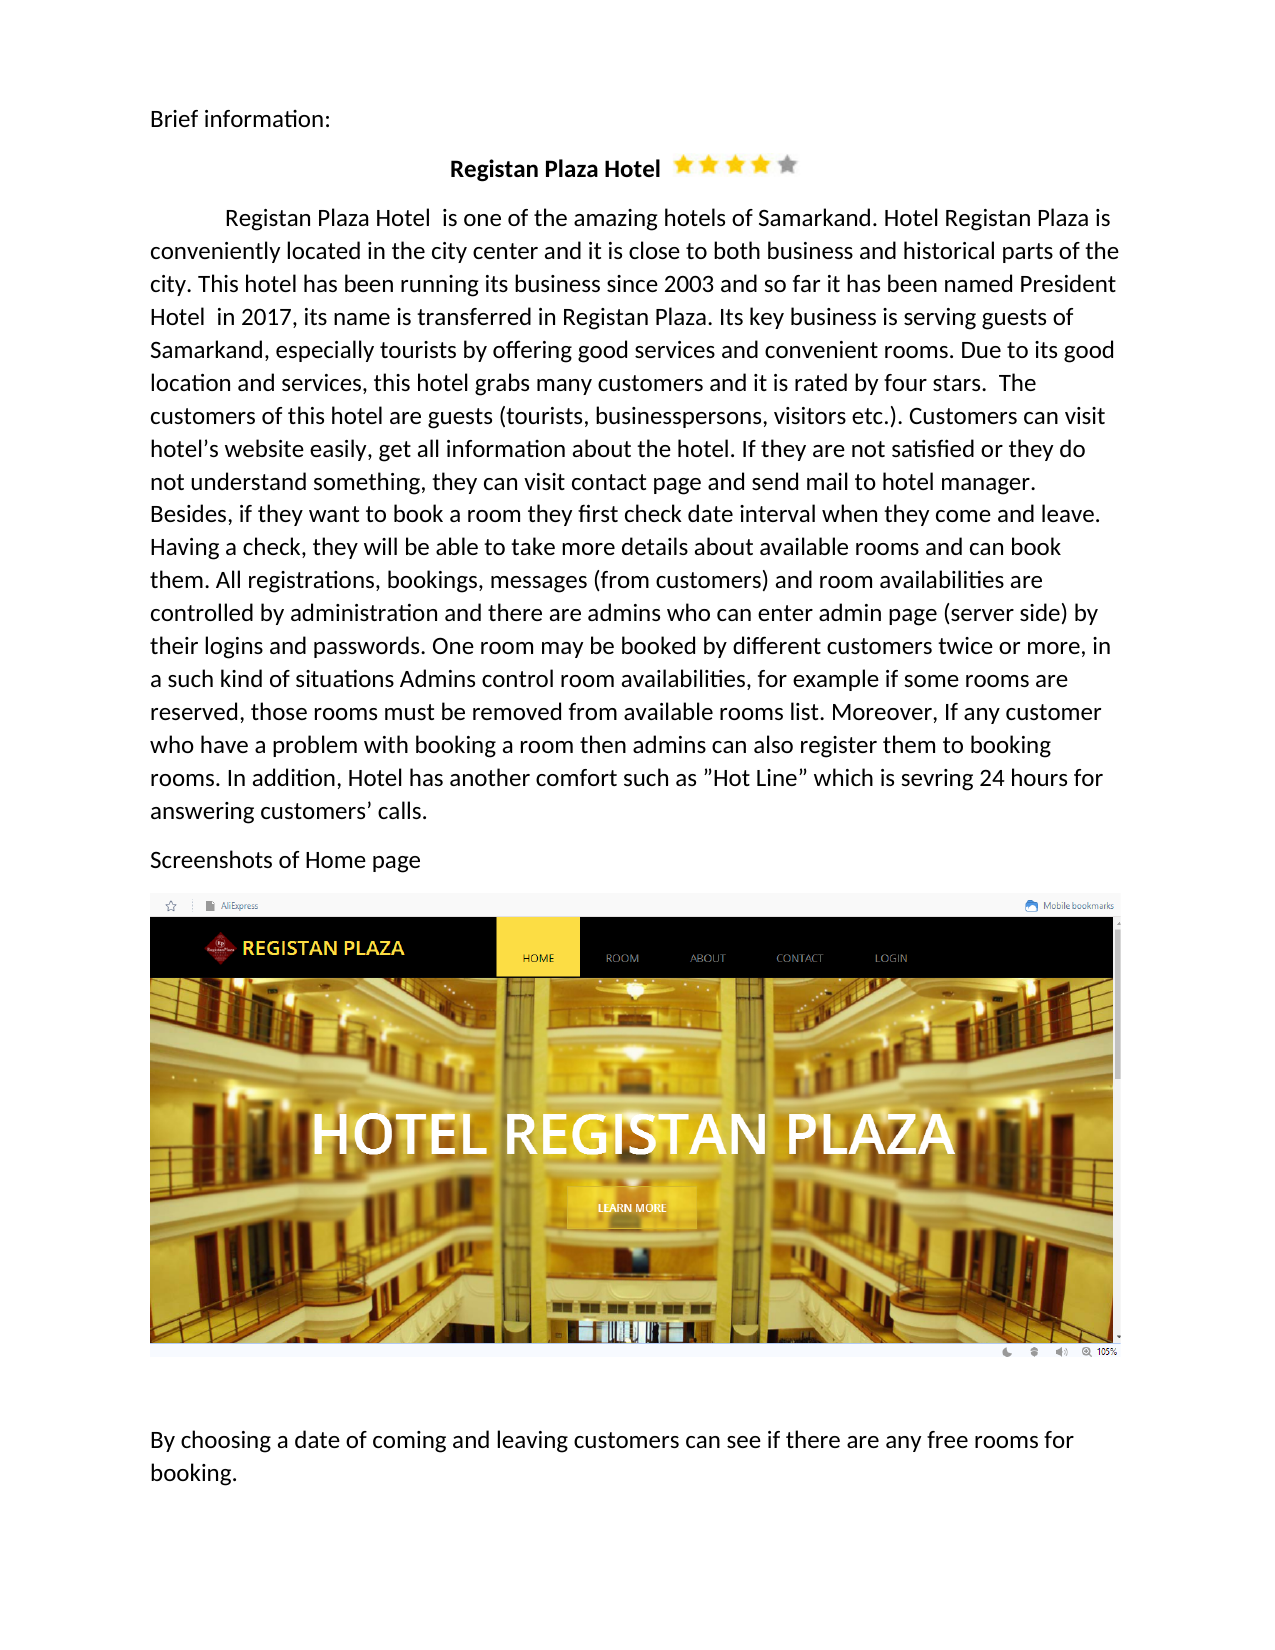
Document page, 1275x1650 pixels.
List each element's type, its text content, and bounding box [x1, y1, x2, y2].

text Brief information: [150, 103, 1125, 134]
picture [672, 153, 801, 177]
text By choosing a date of coming and leaving customers can see if there are any free rooms for booking. [150, 1425, 1125, 1488]
text Registan Plaza Hotel [150, 153, 1125, 183]
text Registan Plaza Hotel is one of the amazing hotels of Samarkand. Hotel Registan Plaza is conveniently located in the city center and it is close to both business and historical parts of the city. This hotel has been running its business since 2003 and so far it has been named President Hotel in 2017, its name is transferred in Registan Plaza. Its key business is serving guests of Samarkand, especially tourists by offering good services and convenient rooms. Due to its good location and services, this hotel grabs many customers and it is rated by four stars. The customers of this hotel are guests (tourists, businesspersons, visitors etc.). Customers can visit hotel’s website easily, get all information about the hotel. If they are not satisfied or they do not understand something, they can visit contact page and send mail to hotel manager. Besides, if they want to book a room they first check date interval when they come and leave. Having a check, they will be able to take more details about available rooms and can book them. All registrations, bookings, messages (from customers) and room availabilities are controlled by administration and there are admins who can enter admin page (server side) by their logins and passwords. One room may be booked by different customers twice or more, in a such kind of situations Admins control room availabilities, for example if some rooms are reserved, those rooms must be removed from available rooms list. Moreover, If any customer who have a problem with booking a room then admins can also register them to booking rooms. In addition, Hotel has another comfort such as ”Hot Line” which is sevring 24 hours for answering customers’ calls. [150, 202, 1125, 825]
picture [150, 893, 1121, 1357]
text Screenshots of Home page [150, 844, 1125, 875]
